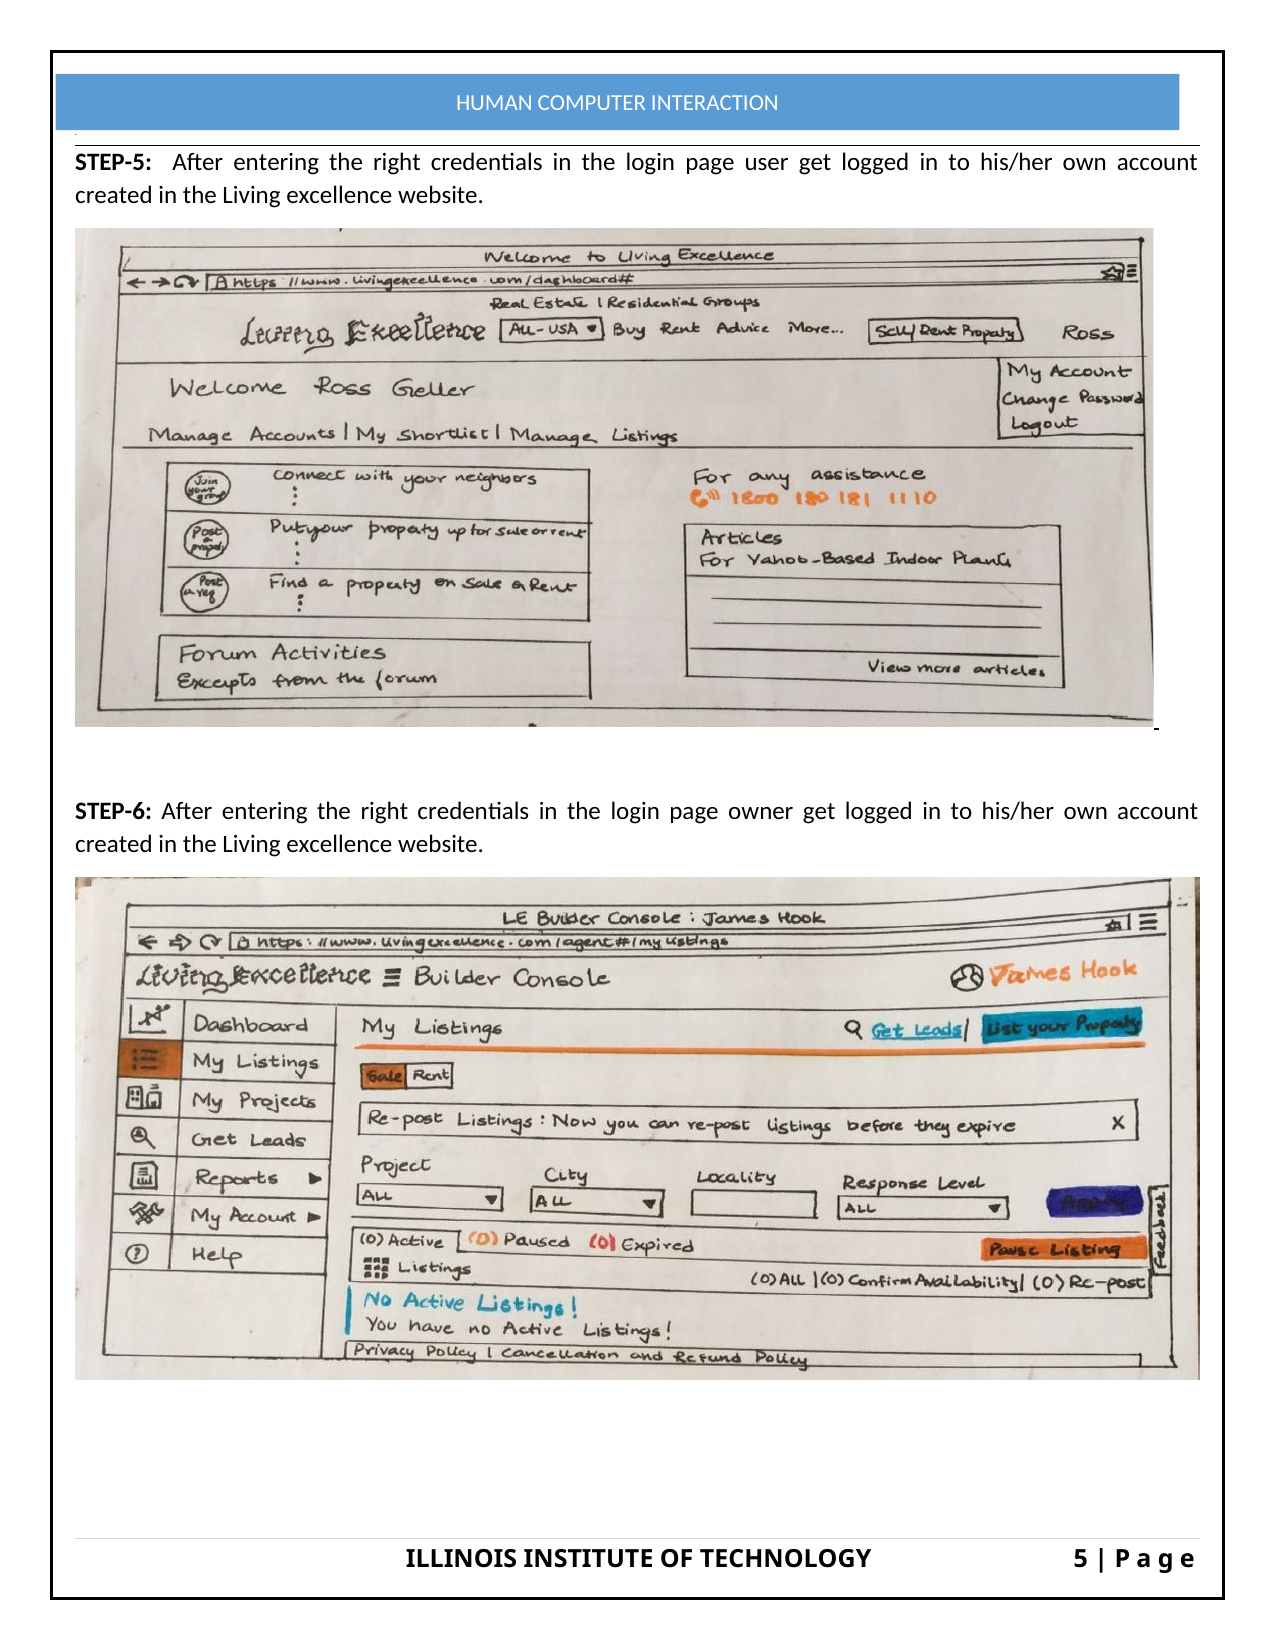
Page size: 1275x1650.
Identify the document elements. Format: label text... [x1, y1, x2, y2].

text STEP-6: After entering the right credentials in the login page owner get logged in to his/her own account created in the Living excellence website. [75, 795, 1200, 858]
text STEP-5: After entering the right credentials in the login page user get logged in to his/her own account created in the Living excellence website. [75, 146, 1200, 210]
